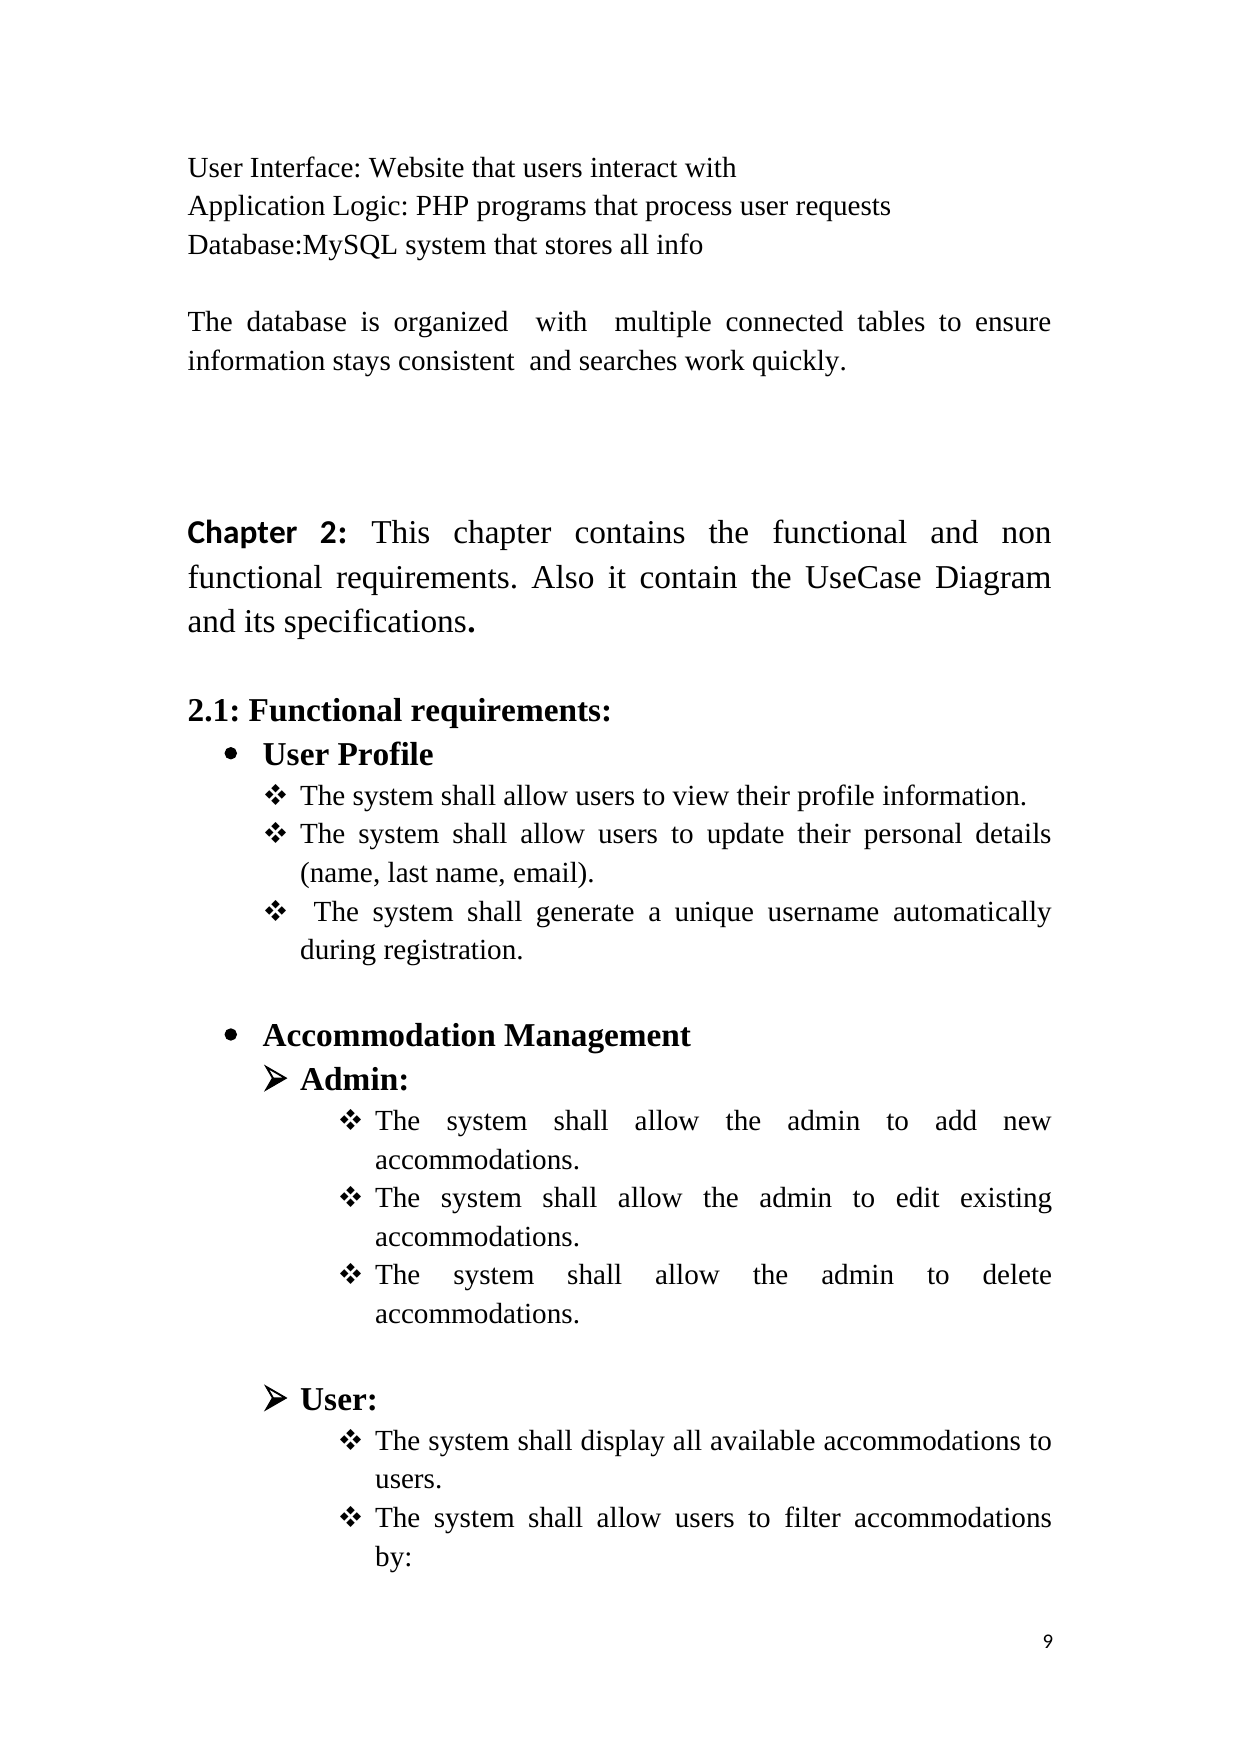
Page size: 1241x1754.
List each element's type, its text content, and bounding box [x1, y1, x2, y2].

list The system shall allow users to filter accommodations by: [337, 1500, 1053, 1572]
list The system shall allow the admin to delete accommodations. [337, 1257, 1053, 1330]
list The system shall allow the admin to add new accommodations. [337, 1103, 1053, 1175]
text The database is organized with multiple connected tables to ensure information stays consistent and searches work quickly. [187, 304, 1053, 376]
list The system shall allow users to view their profile information. [262, 778, 1053, 812]
list User: [262, 1379, 1053, 1417]
list The system shall display all available accommodations to users. [337, 1423, 1053, 1495]
text Database:MySQL system that stores all info [187, 227, 1053, 261]
list The system shall allow the admin to edit existing accommodations. [337, 1180, 1053, 1252]
list The system shall generate a unique username automatically during registration. [262, 894, 1053, 966]
text Application Logic: PHP programs that process user requests [187, 188, 1053, 222]
list Admin: [262, 1059, 1053, 1097]
text 2.1: Functional requirements: [187, 690, 1053, 728]
list User Profile [225, 734, 1053, 772]
text Chapter 2: This chapter contains the functional and non functional requirements. Also it contain the UseCase Diagram and its specifications. [187, 511, 1053, 640]
list Accommodation Management [225, 1015, 1053, 1053]
text User Interface: Website that users interact with [187, 150, 1053, 183]
list The system shall allow users to update their personal details (name, last name, email). [262, 817, 1053, 889]
